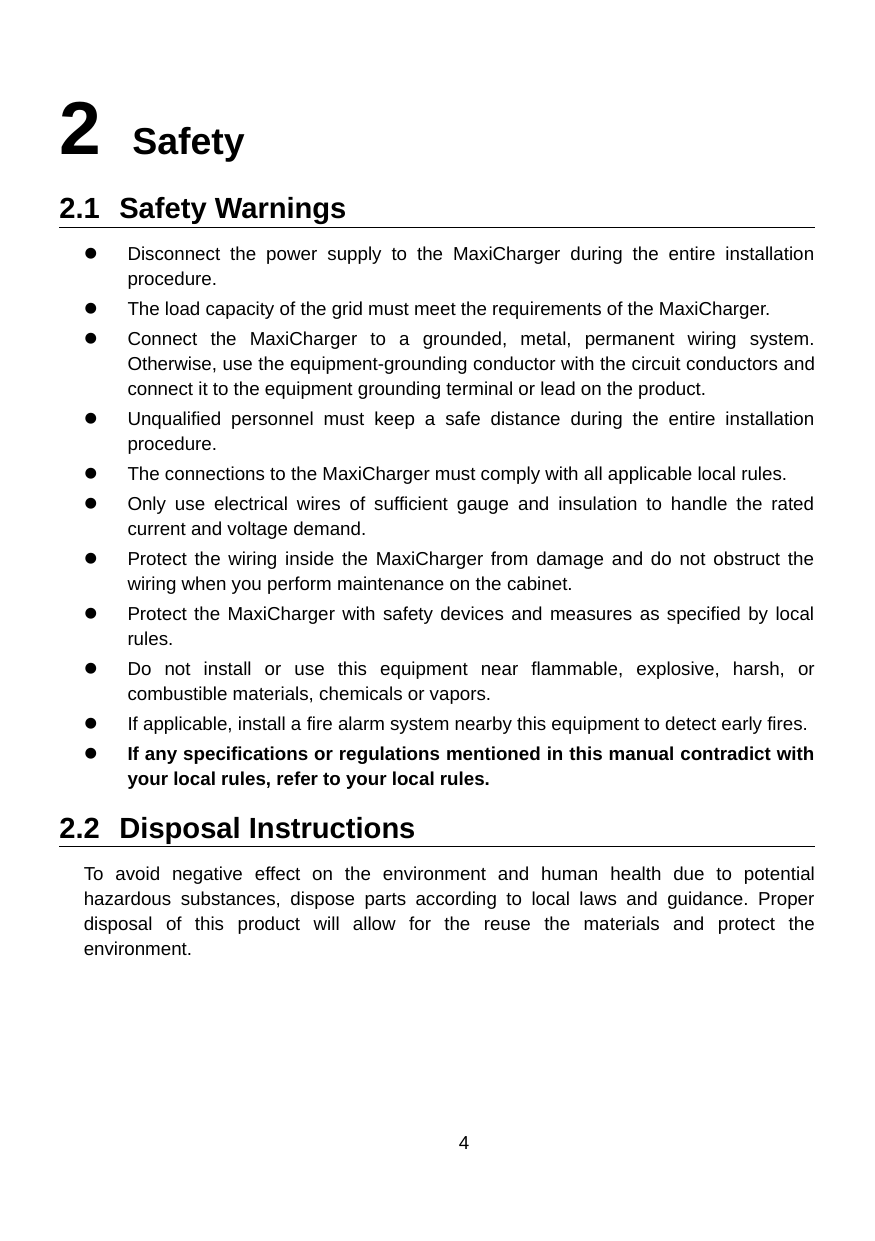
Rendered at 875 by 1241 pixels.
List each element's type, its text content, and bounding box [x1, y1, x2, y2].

list If any specifications or regulations mentioned in this manual contradict with your local rules, refer to your local rules. [83, 740, 815, 790]
list Protect the MaxiCharger with safety devices and measures as specified by local rules. [83, 600, 815, 650]
list If applicable, install a fire alarm system nearby this equipment to detect early fires. [83, 710, 815, 735]
list Unqualified personnel must keep a safe distance during the entire installation procedure. [83, 405, 815, 455]
text To avoid negative effect on the environment and human health due to potential hazardous substances, dispose parts according to local laws and guidance. Proper disposal of this product will allow for the reuse the materials and protect the environment. [83, 860, 815, 960]
subtitle Safety Warnings [59, 195, 815, 227]
list Protect the wiring inside the MaxiCharger from damage and do not obstruct the wiring when you perform maintenance on the cabinet. [83, 545, 815, 595]
subtitle Safety [59, 84, 815, 170]
list Disconnect the power supply to the MaxiCharger during the entire installation procedure. [83, 240, 815, 290]
list The connections to the MaxiCharger must comply with all applicable local rules. [83, 460, 815, 485]
list The load capacity of the grid must meet the requirements of the MaxiCharger. [83, 295, 815, 320]
list Connect the MaxiCharger to a grounded, metal, permanent wiring system. Otherwise, use the equipment-grounding conductor with the circuit conductors and connect it to the equipment grounding terminal or lead on the product. [83, 325, 815, 400]
list Only use electrical wires of sufficient gauge and insulation to handle the rated current and voltage demand. [83, 490, 815, 540]
list Do not install or use this equipment near flammable, explosive, harsh, or combustible materials, chemicals or vapors. [83, 655, 815, 705]
subtitle Disposal Instructions [59, 815, 815, 846]
